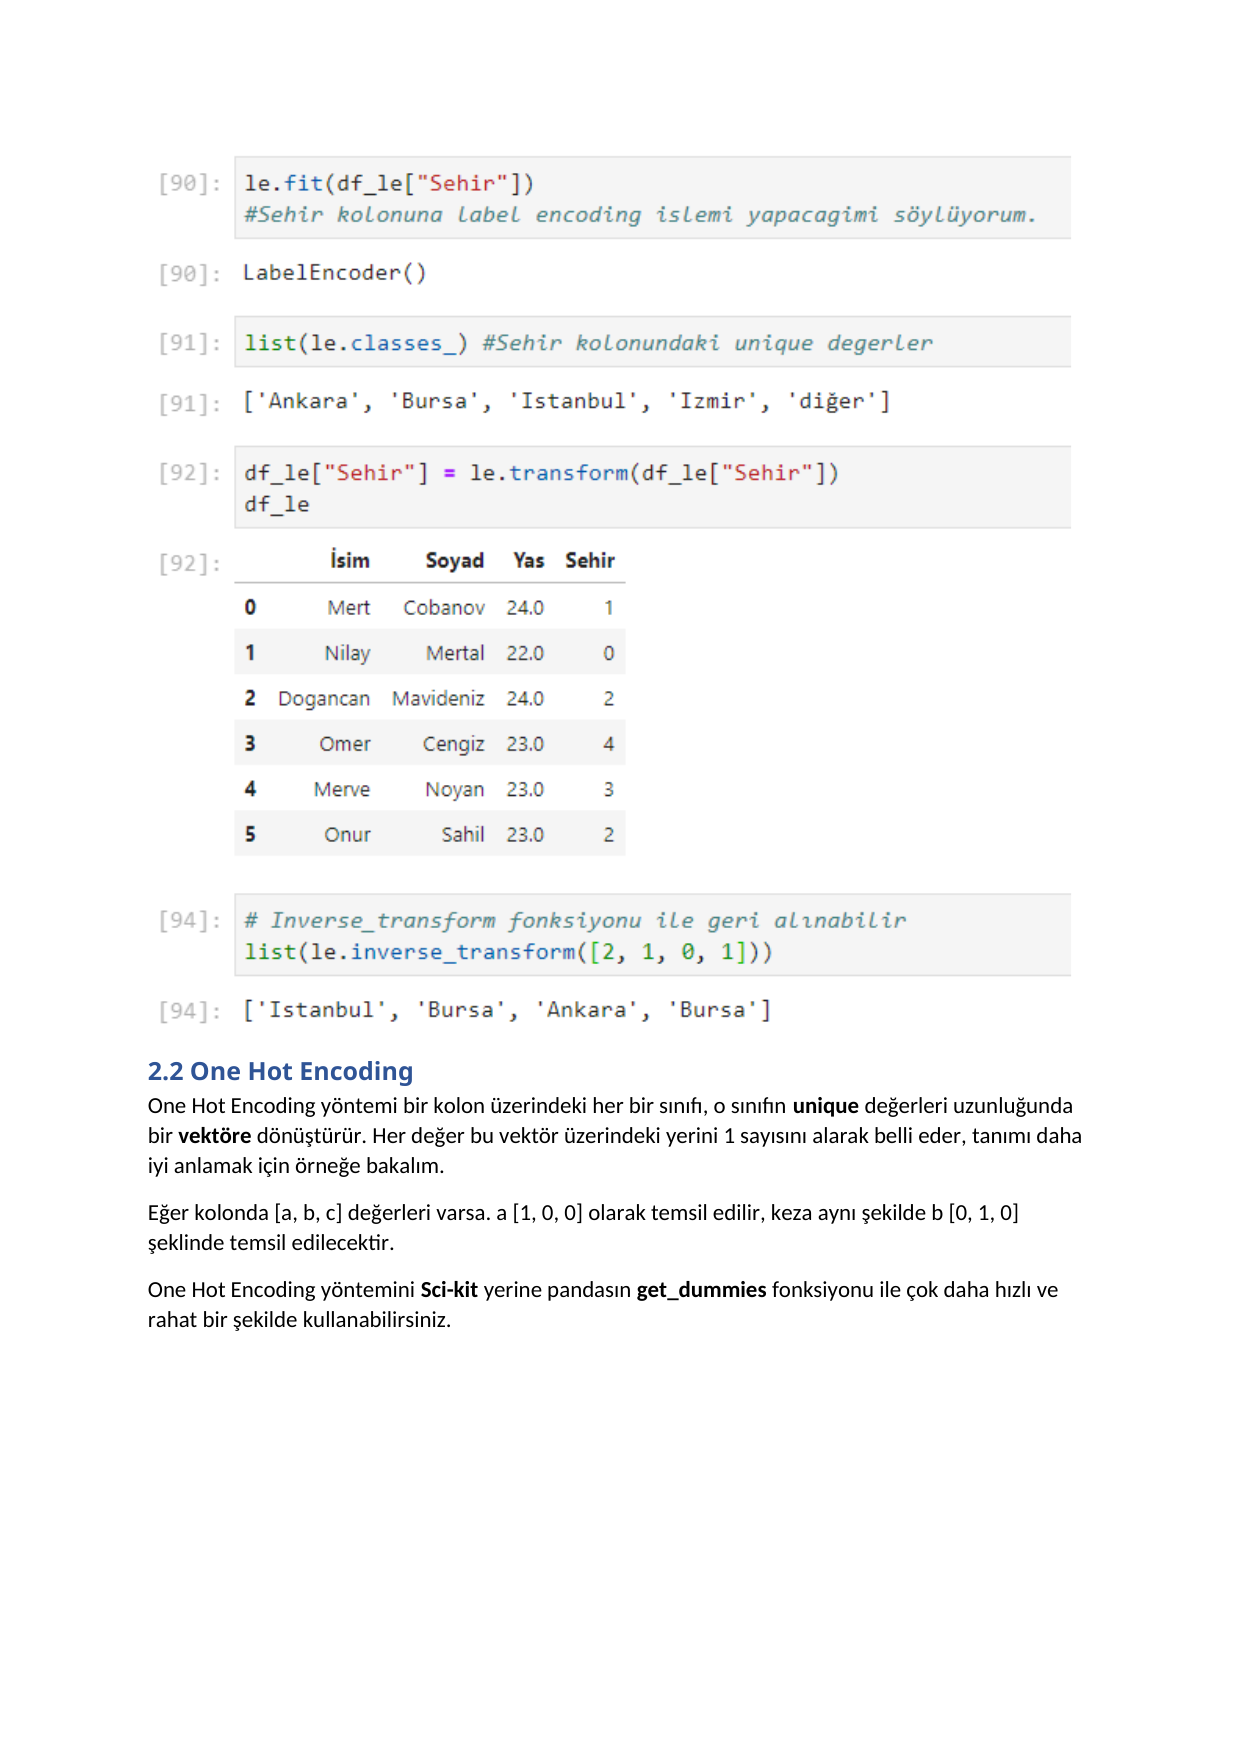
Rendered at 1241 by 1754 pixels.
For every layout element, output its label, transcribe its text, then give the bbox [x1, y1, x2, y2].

text One Hot Encoding yöntemini Sci-kit yerine pandasın get_dummies fonksiyonu ile çok daha hızlı ve rahat bir şekilde kullanabilirsiniz. [148, 1275, 1093, 1333]
subtitle 2.2 One Hot Encoding [148, 1054, 1093, 1088]
picture [147, 147, 1072, 1036]
text One Hot Encoding yöntemi bir kolon üzerindeki her bir sınıfı, o sınıfın unique değerleri uzunluğunda bir vektöre dönüştürür. Her değer bu vektör üzerindeki yerini 1 sayısını alarak belli eder, tanımı daha iyi anlamak için örneğe bakalım. [148, 1091, 1093, 1179]
text Eğer kolonda [a, b, c] değerleri varsa. a [1, 0, 0] olarak temsil edilir, keza aynı şekilde b [0, 1, 0] şeklinde temsil edilecektir. [148, 1198, 1093, 1256]
